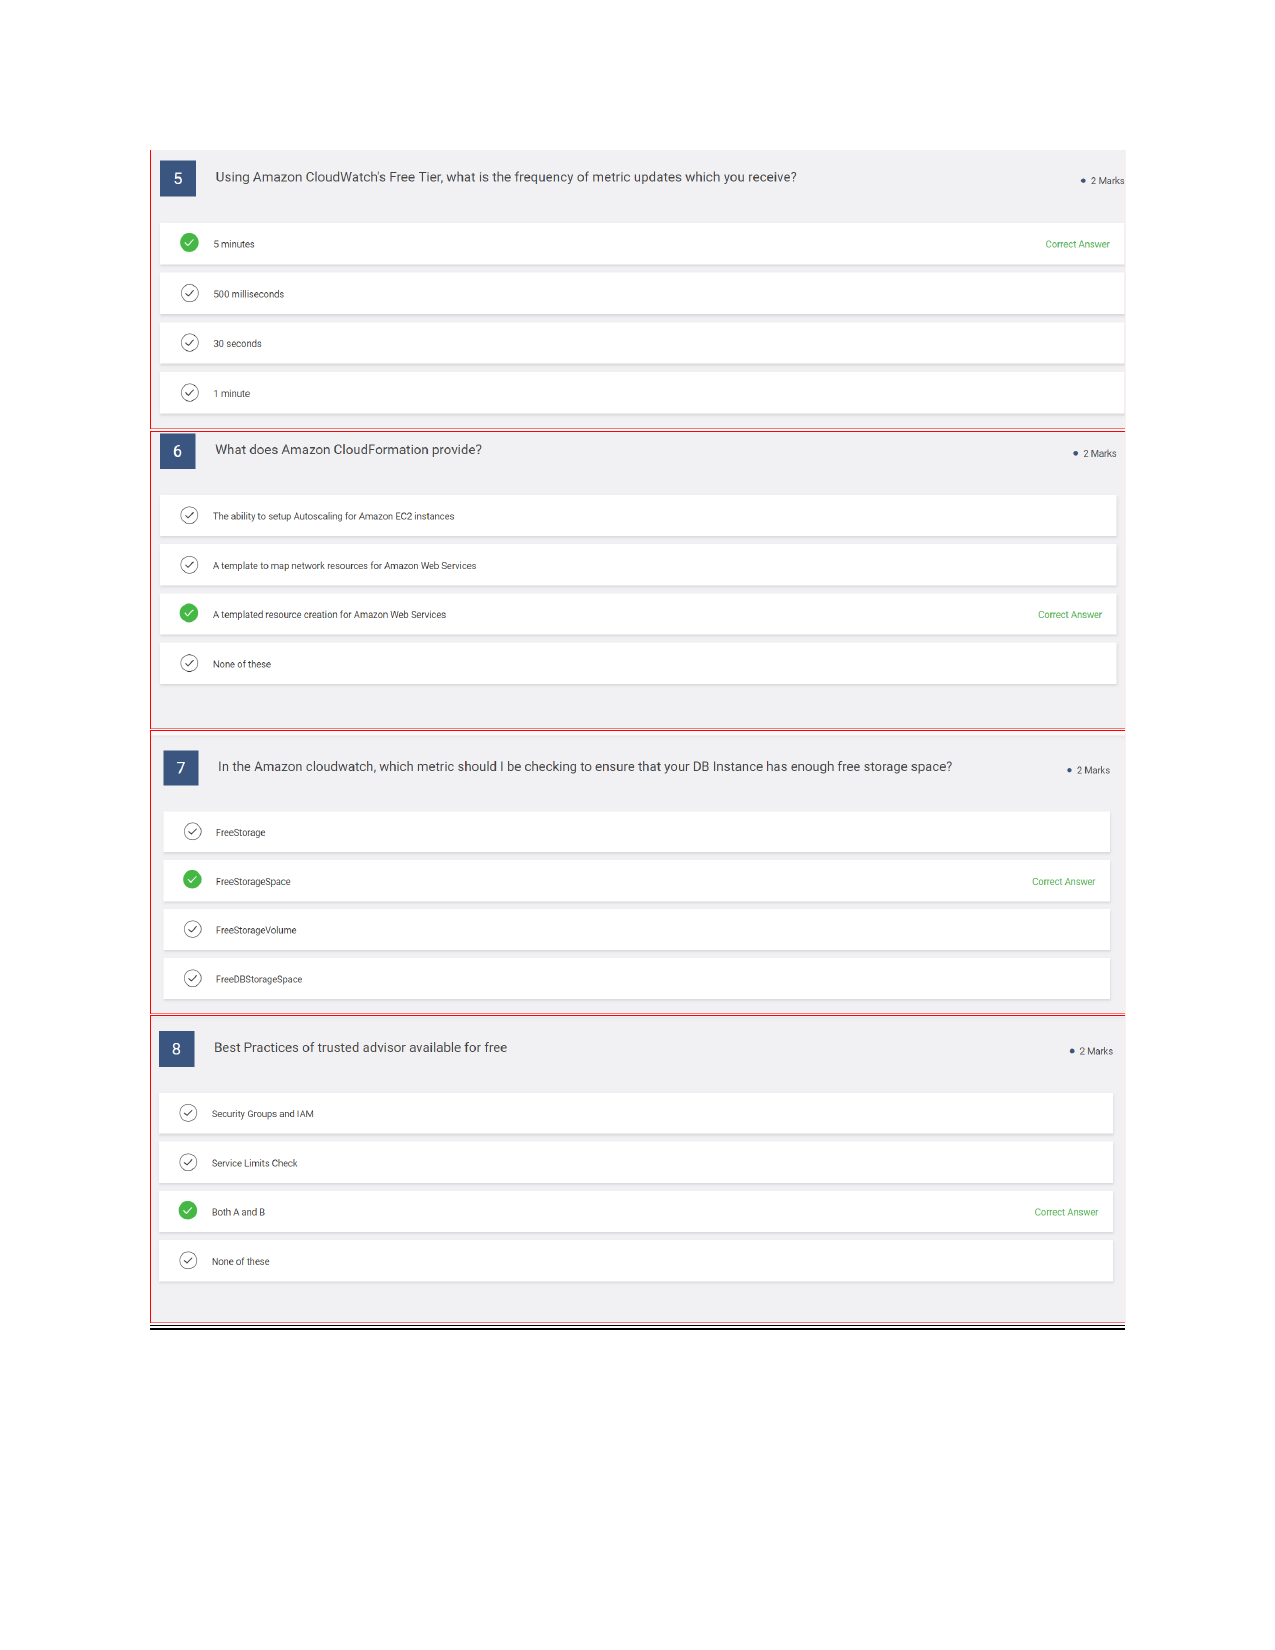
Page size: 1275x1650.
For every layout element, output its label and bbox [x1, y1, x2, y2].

picture [150, 150, 1125, 429]
picture [150, 431, 1125, 729]
picture [150, 730, 1125, 1014]
picture [150, 1015, 1125, 1323]
